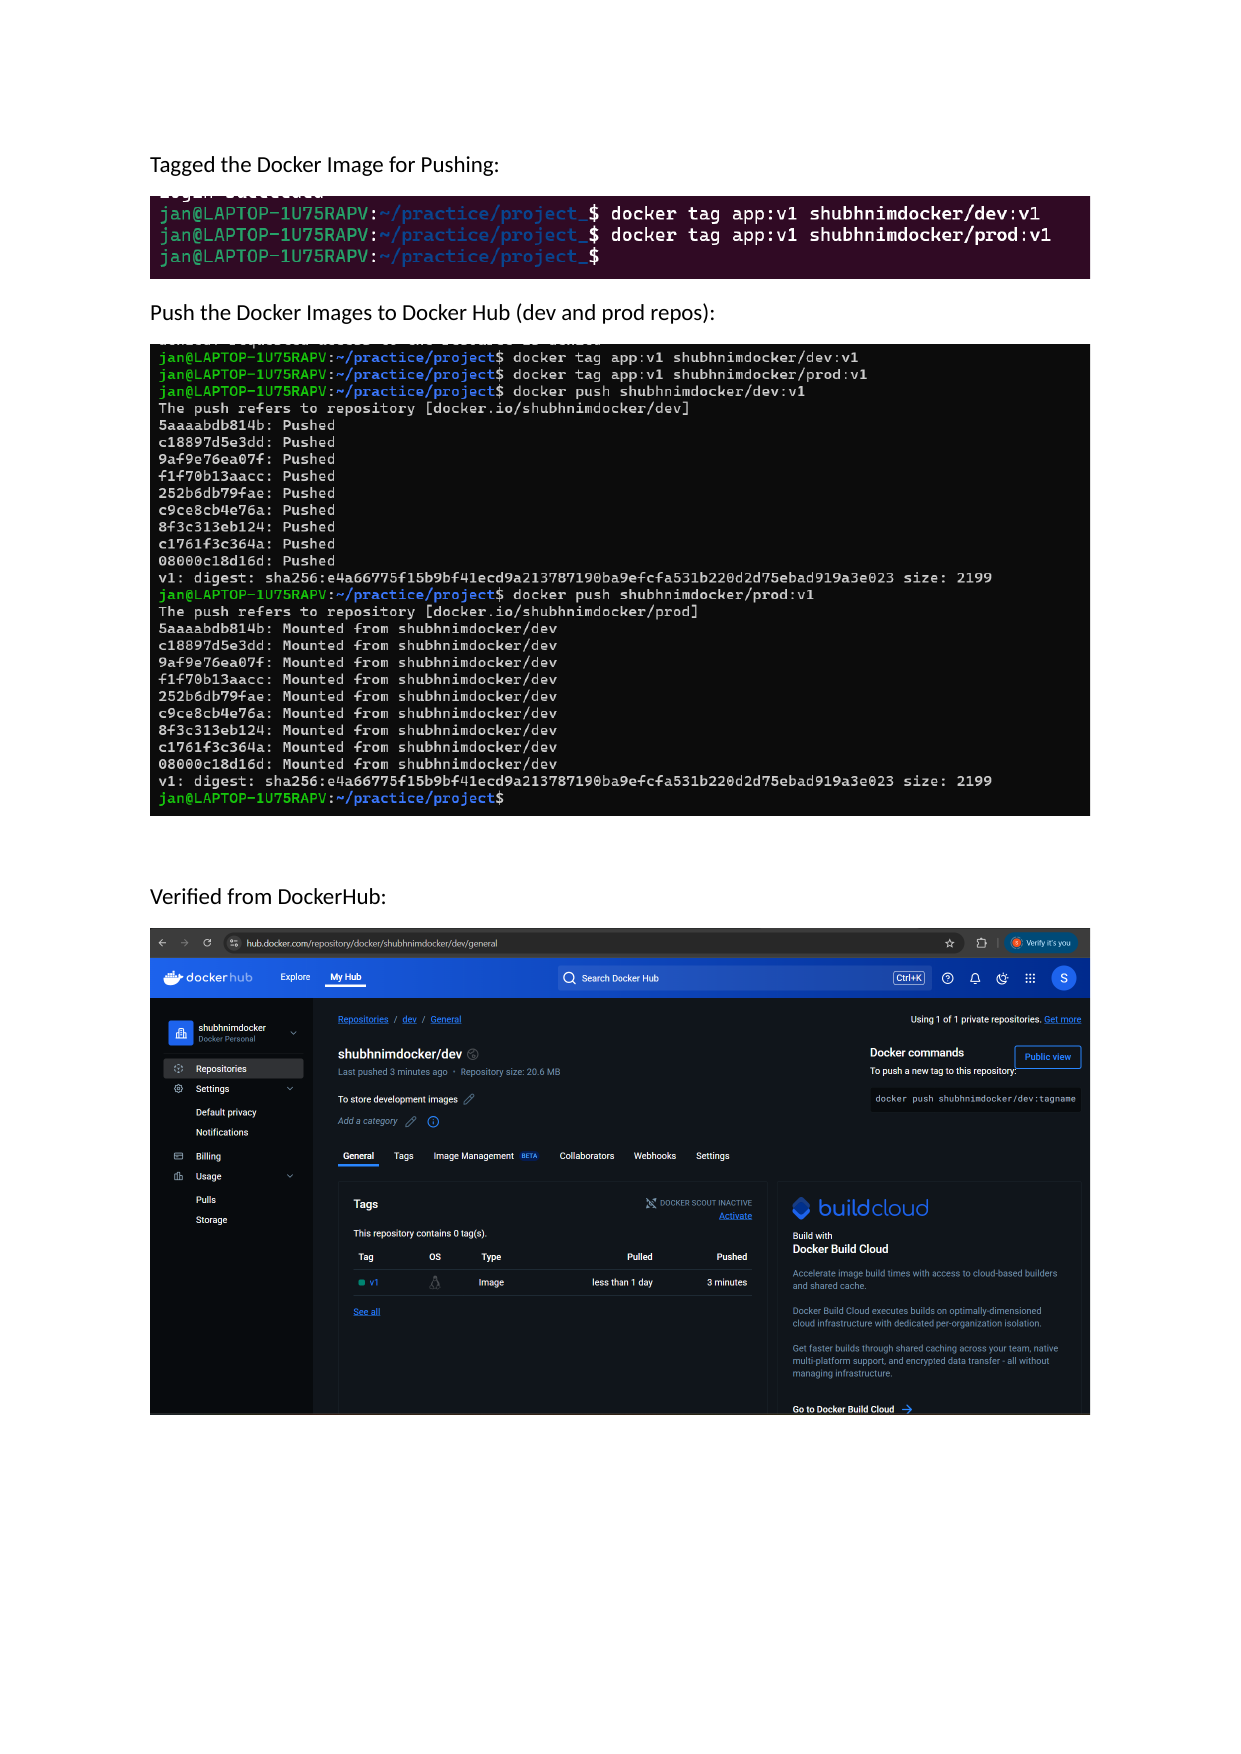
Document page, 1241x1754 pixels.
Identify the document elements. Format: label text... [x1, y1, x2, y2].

picture [150, 928, 1091, 1415]
text Tagged the Docker Image for Pushing: [150, 150, 1090, 178]
picture [150, 344, 1091, 816]
text Push the Docker Images to Docker Hub (dev and prod repos): [150, 298, 1090, 326]
text Verified from DockerHub: [150, 882, 1090, 910]
picture [150, 196, 1091, 279]
